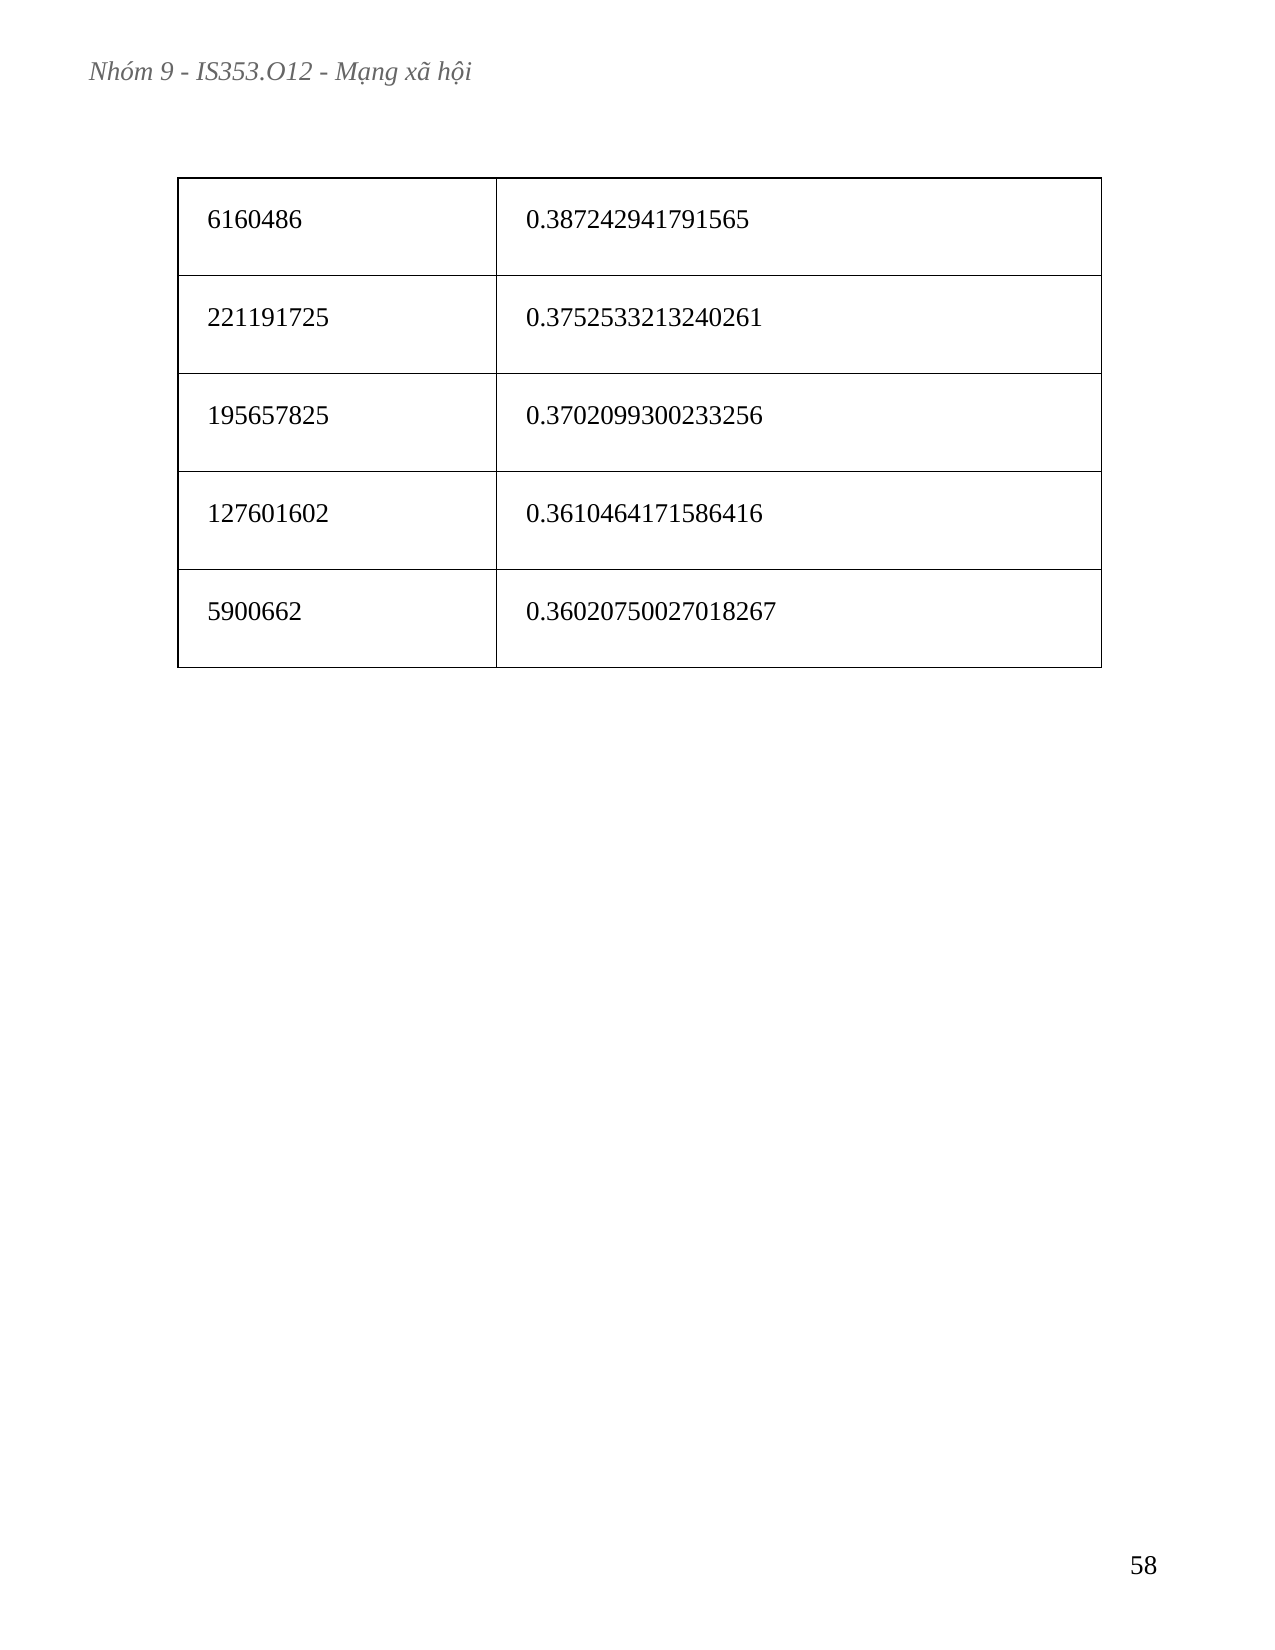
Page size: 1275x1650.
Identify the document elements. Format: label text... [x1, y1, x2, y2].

table_cell 0.3702099300233256 [497, 374, 1101, 471]
table_cell 221191725 [179, 276, 496, 373]
table_cell 0.36020750027018267 [497, 570, 1101, 667]
table_cell 195657825 [179, 374, 496, 471]
table_cell 0.3752533213240261 [497, 276, 1101, 373]
table_cell 0.3610464171586416 [497, 472, 1101, 569]
table_cell 5900662 [179, 570, 496, 667]
table_cell 6160486 [179, 179, 496, 275]
table_cell 127601602 [179, 472, 496, 569]
table_cell 0.387242941791565 [497, 179, 1101, 275]
